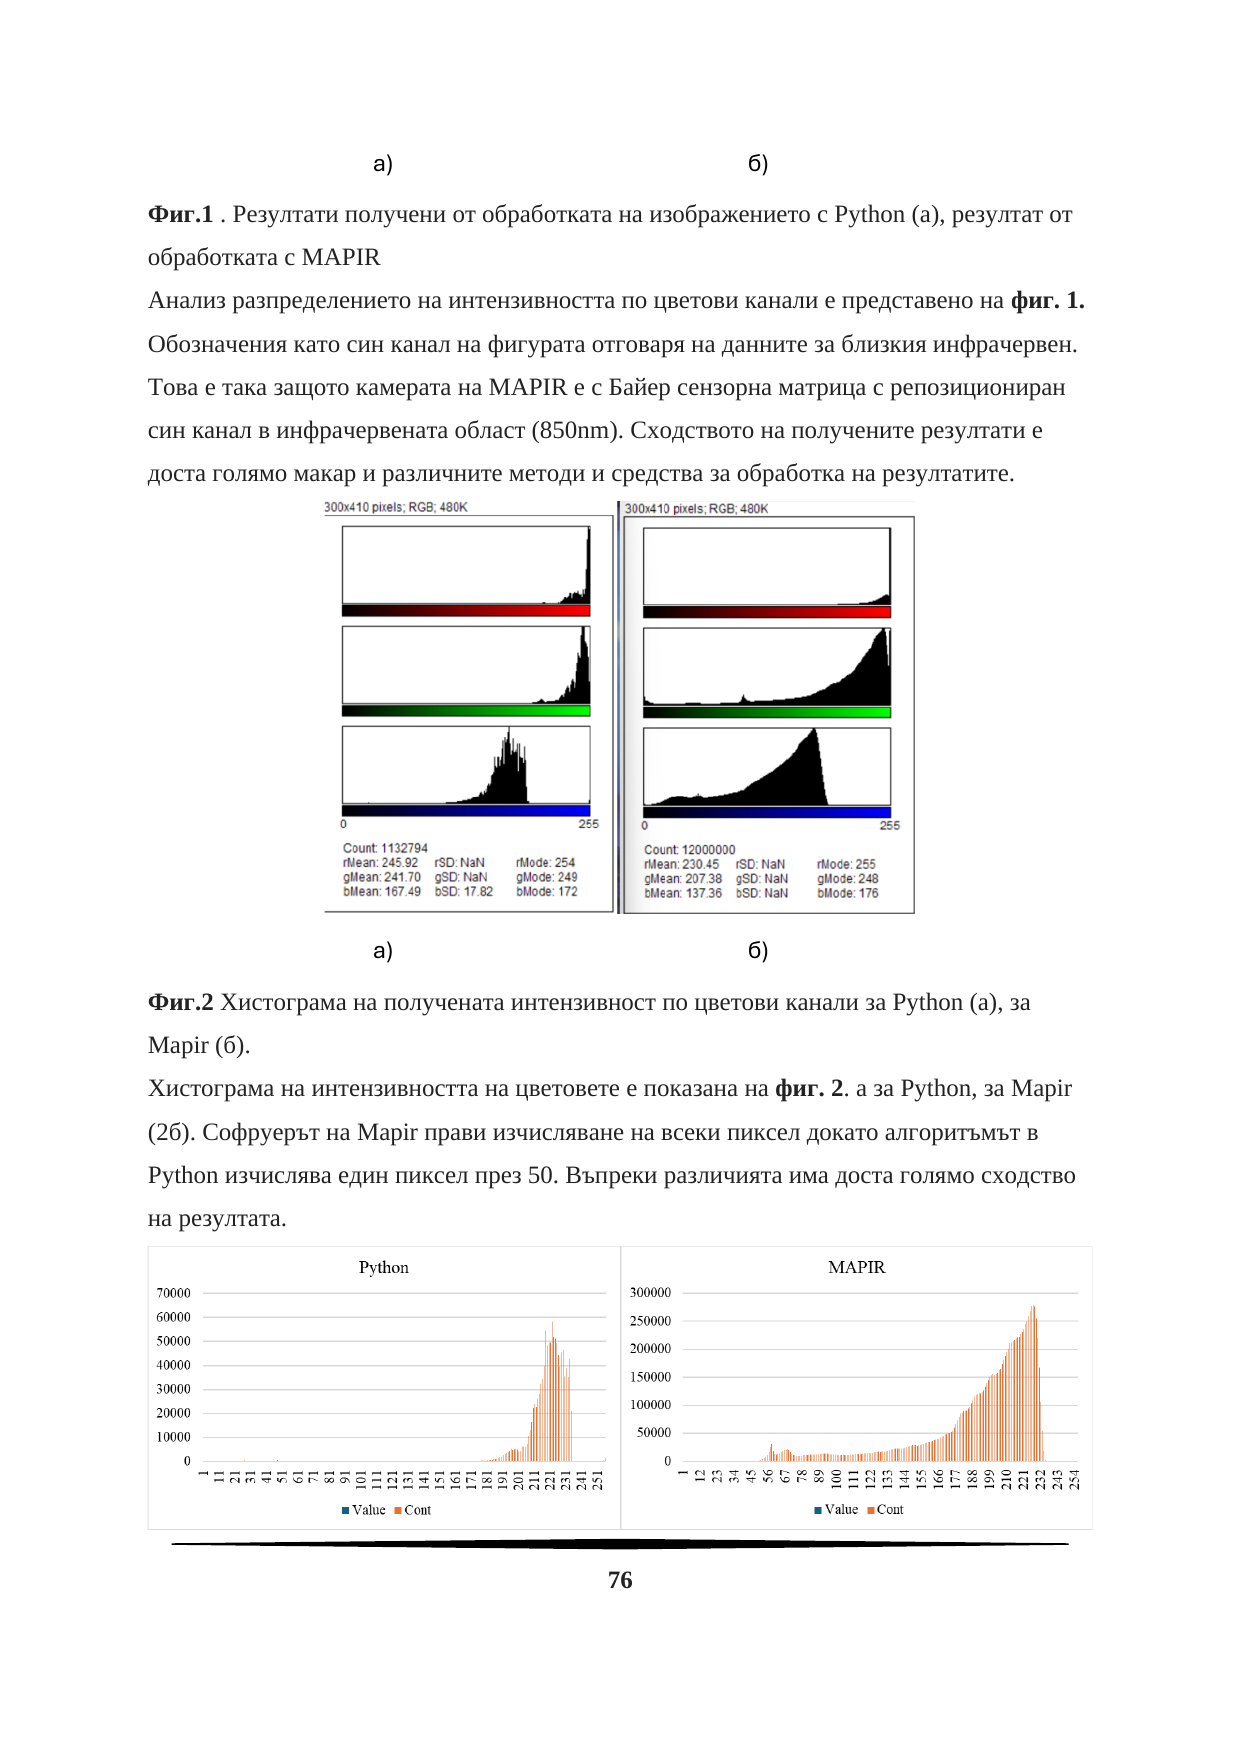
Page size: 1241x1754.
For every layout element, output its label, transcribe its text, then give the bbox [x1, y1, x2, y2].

picture [147, 1246, 1093, 1530]
text а) б) [298, 148, 1093, 178]
text Фиг.2 Хистограма на получената интензивност по цветови канали за Python (a), за Mapir (б). [148, 987, 1093, 1059]
picture [324, 501, 916, 915]
text Анализ разпределението на интензивността по цветови канали е представено на фиг. 1. Обозначения като син канал на фигурата отговаря на данните за близкия инфрачервен. Това е така защото камерата на MAPIR е с Байер сензорна матрица с репозициониран син канал в инфрачервената област (850nm). Сходството на получените резултати е доста голямо макар и различните методи и средства за обработка на резултатите. [148, 286, 1093, 487]
text а) б) [298, 936, 1093, 966]
text Фиг.1 . Резултати получени от обработката на изображението с Python (a), резултат от обработката с MAPIR [148, 199, 1093, 271]
text Хистограма на интензивността на цветовете е показана на фиг. 2. а за Python, за Mapir (2б). Софруерът на Mapir прави изчисляване на всеки пиксел докато алгоритъмът в Python изчислява един пиксел през 50. Въпреки различията има доста голямо сходство на резултата. [148, 1073, 1093, 1232]
